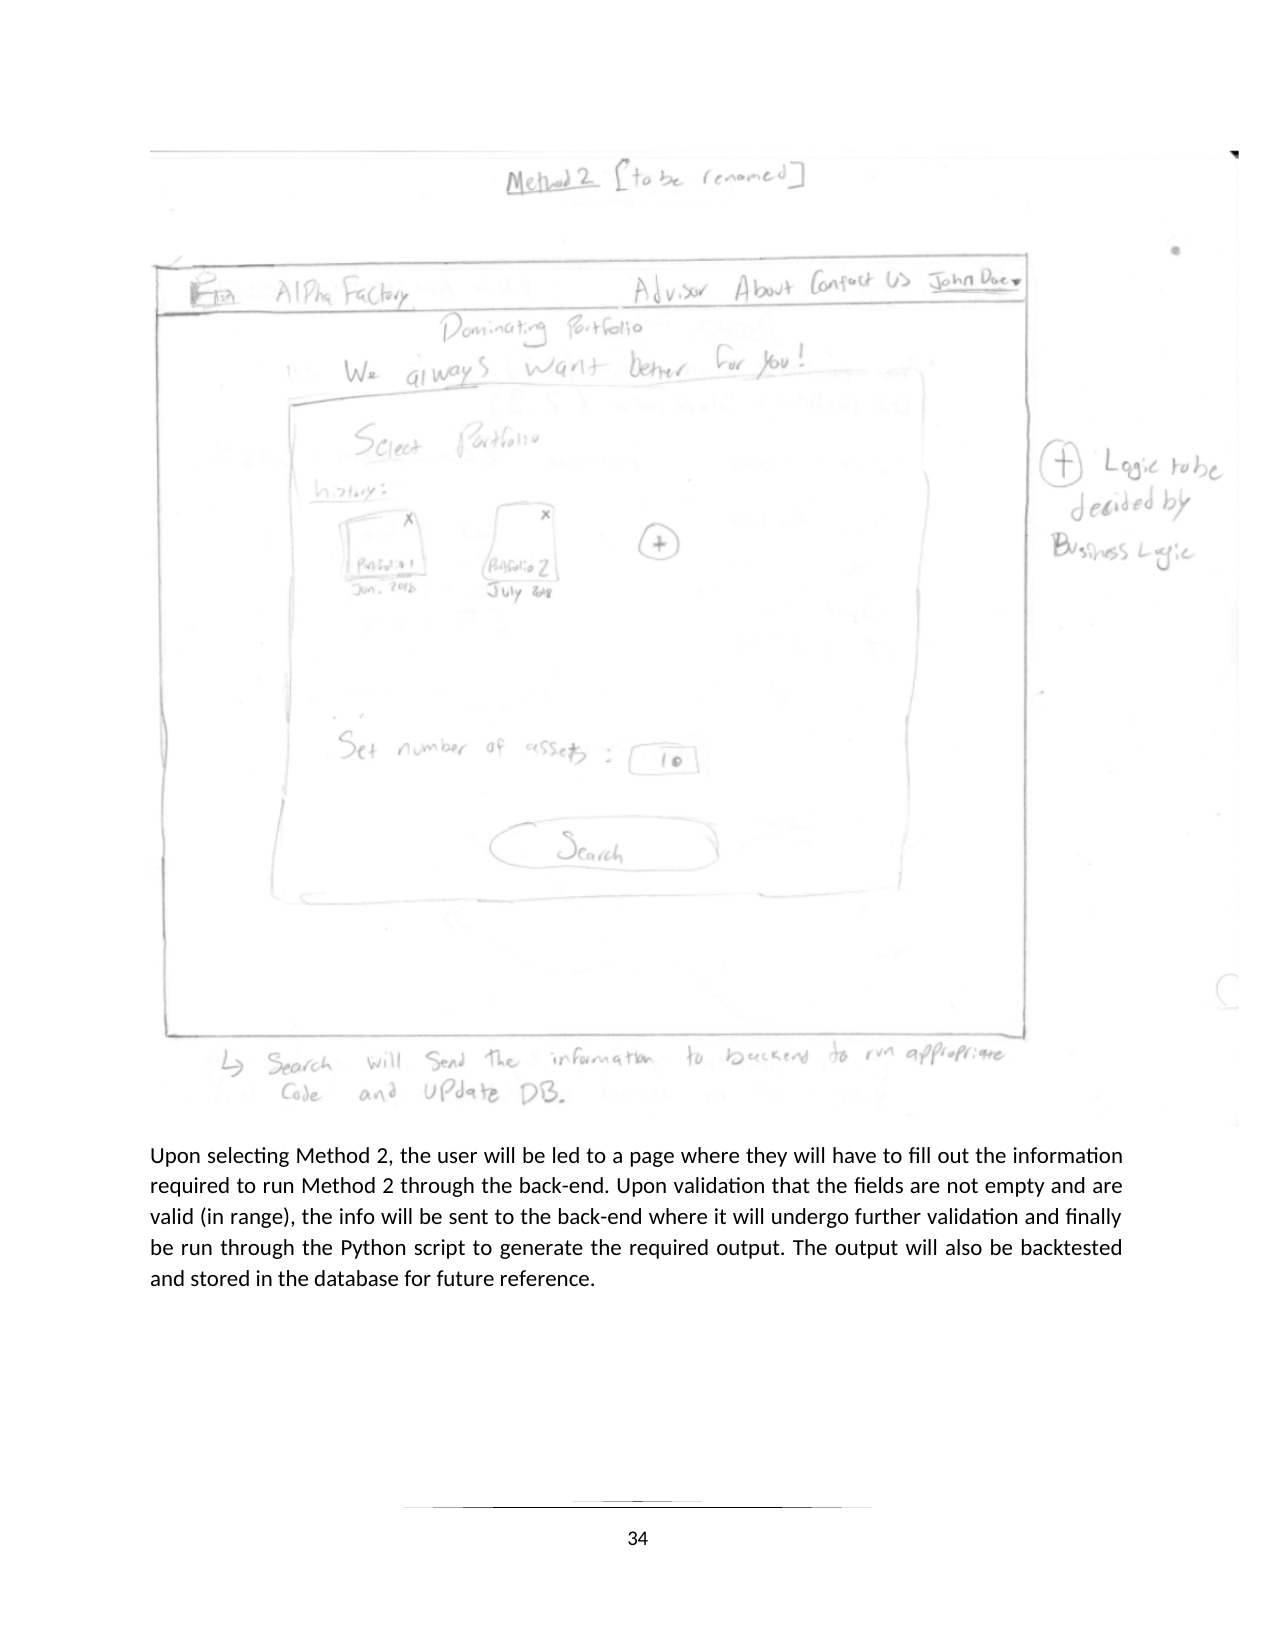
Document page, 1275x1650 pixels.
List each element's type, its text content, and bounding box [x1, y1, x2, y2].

text Upon selecting Method 2, the user will be led to a page where they will have to fill out the information required to run Method 2 through the back-end. Upon validation that the fields are not empty and are valid (in range), the info will be sent to the back-end where it will undergo further validation and finally be run through the Python script to generate the required output. The output will also be backtested and stored in the database for future reference. [150, 1141, 1125, 1292]
